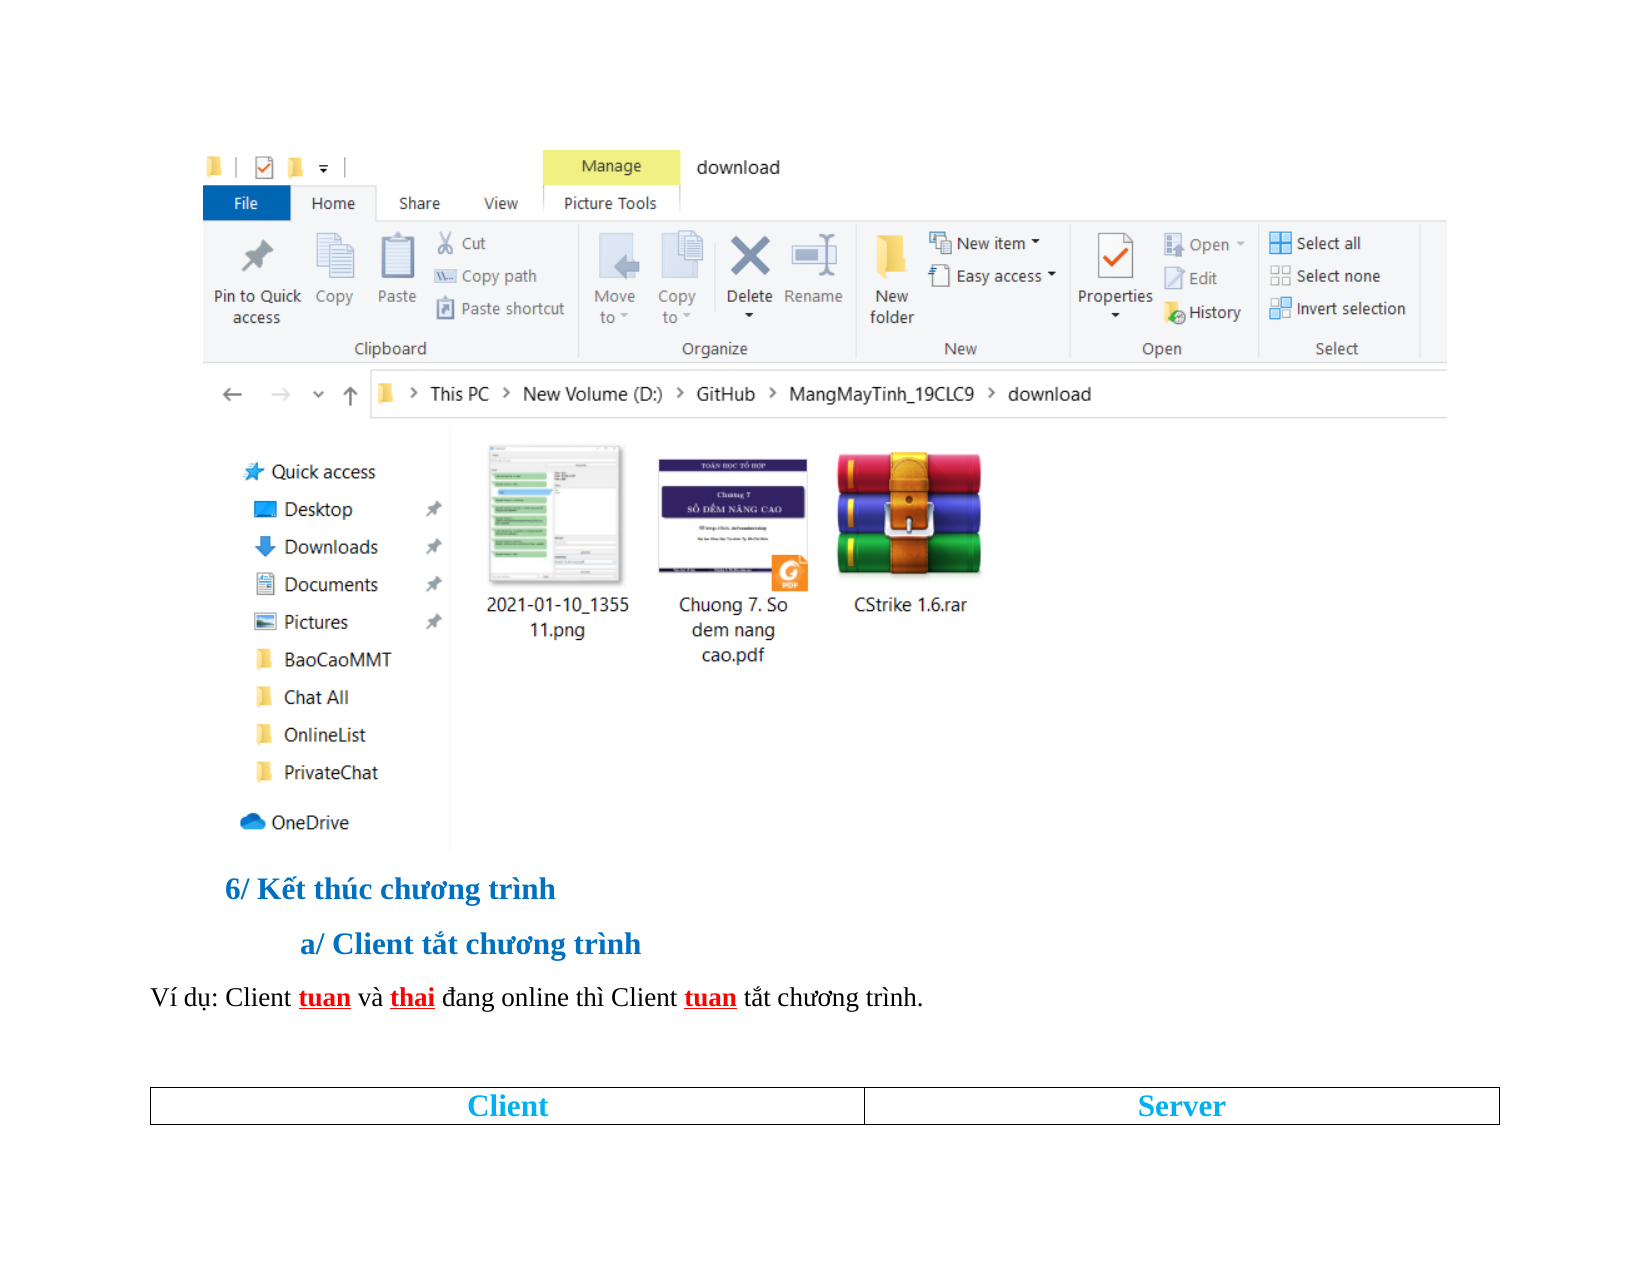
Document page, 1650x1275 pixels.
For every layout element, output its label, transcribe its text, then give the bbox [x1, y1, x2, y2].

text Ví dụ: Client tuan và thai đang online thì Client tuan tắt chương trình. [150, 981, 1500, 1012]
text a/ Client tắt chương trình [150, 926, 1500, 961]
text 6/ Kết thúc chương trình [150, 870, 1500, 906]
picture [203, 150, 1447, 852]
table_header Client [151, 1088, 864, 1123]
table_header Server [865, 1088, 1499, 1123]
